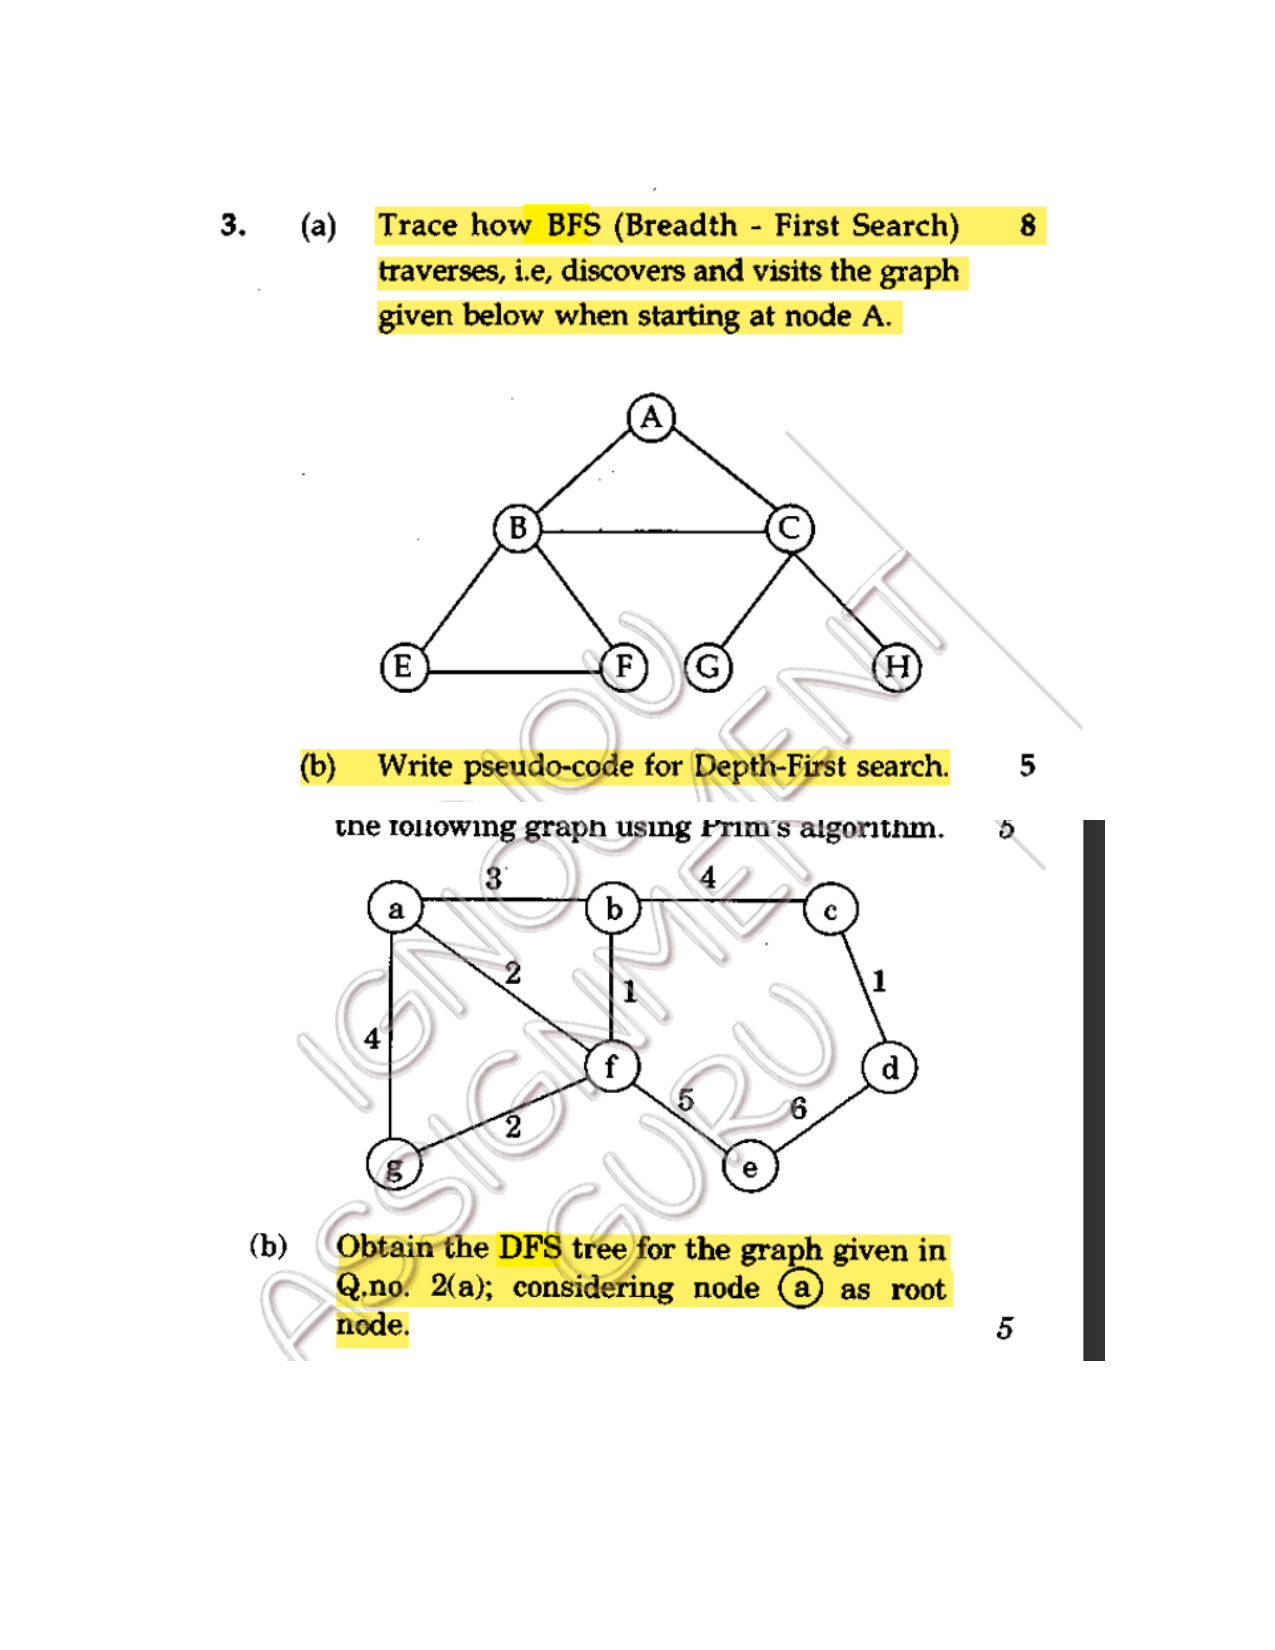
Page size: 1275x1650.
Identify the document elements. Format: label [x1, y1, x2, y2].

picture [192, 150, 1083, 802]
picture [170, 820, 1105, 1361]
